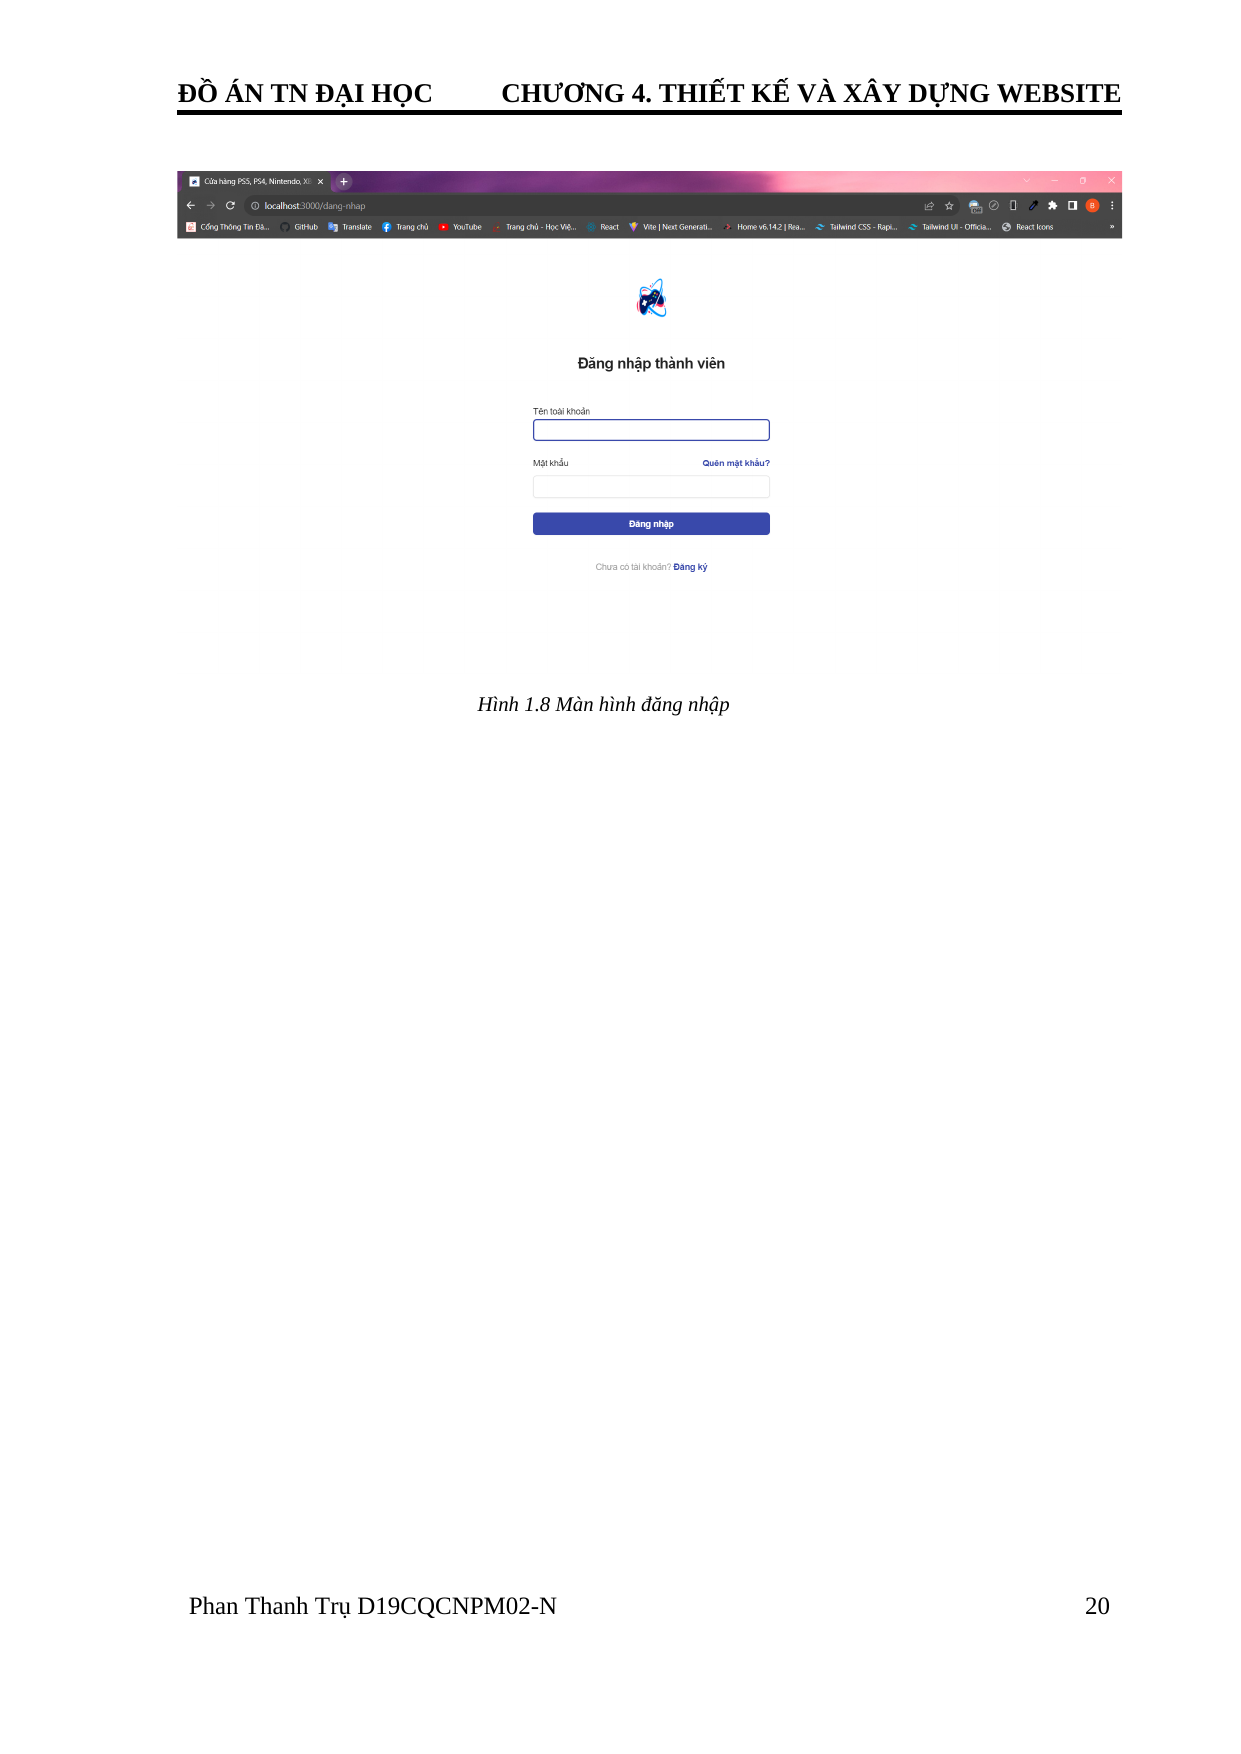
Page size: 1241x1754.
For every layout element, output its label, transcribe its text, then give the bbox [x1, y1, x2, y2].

picture [177, 171, 1123, 674]
text Hình 1.8 Màn hình đăng nhập [402, 692, 1122, 716]
